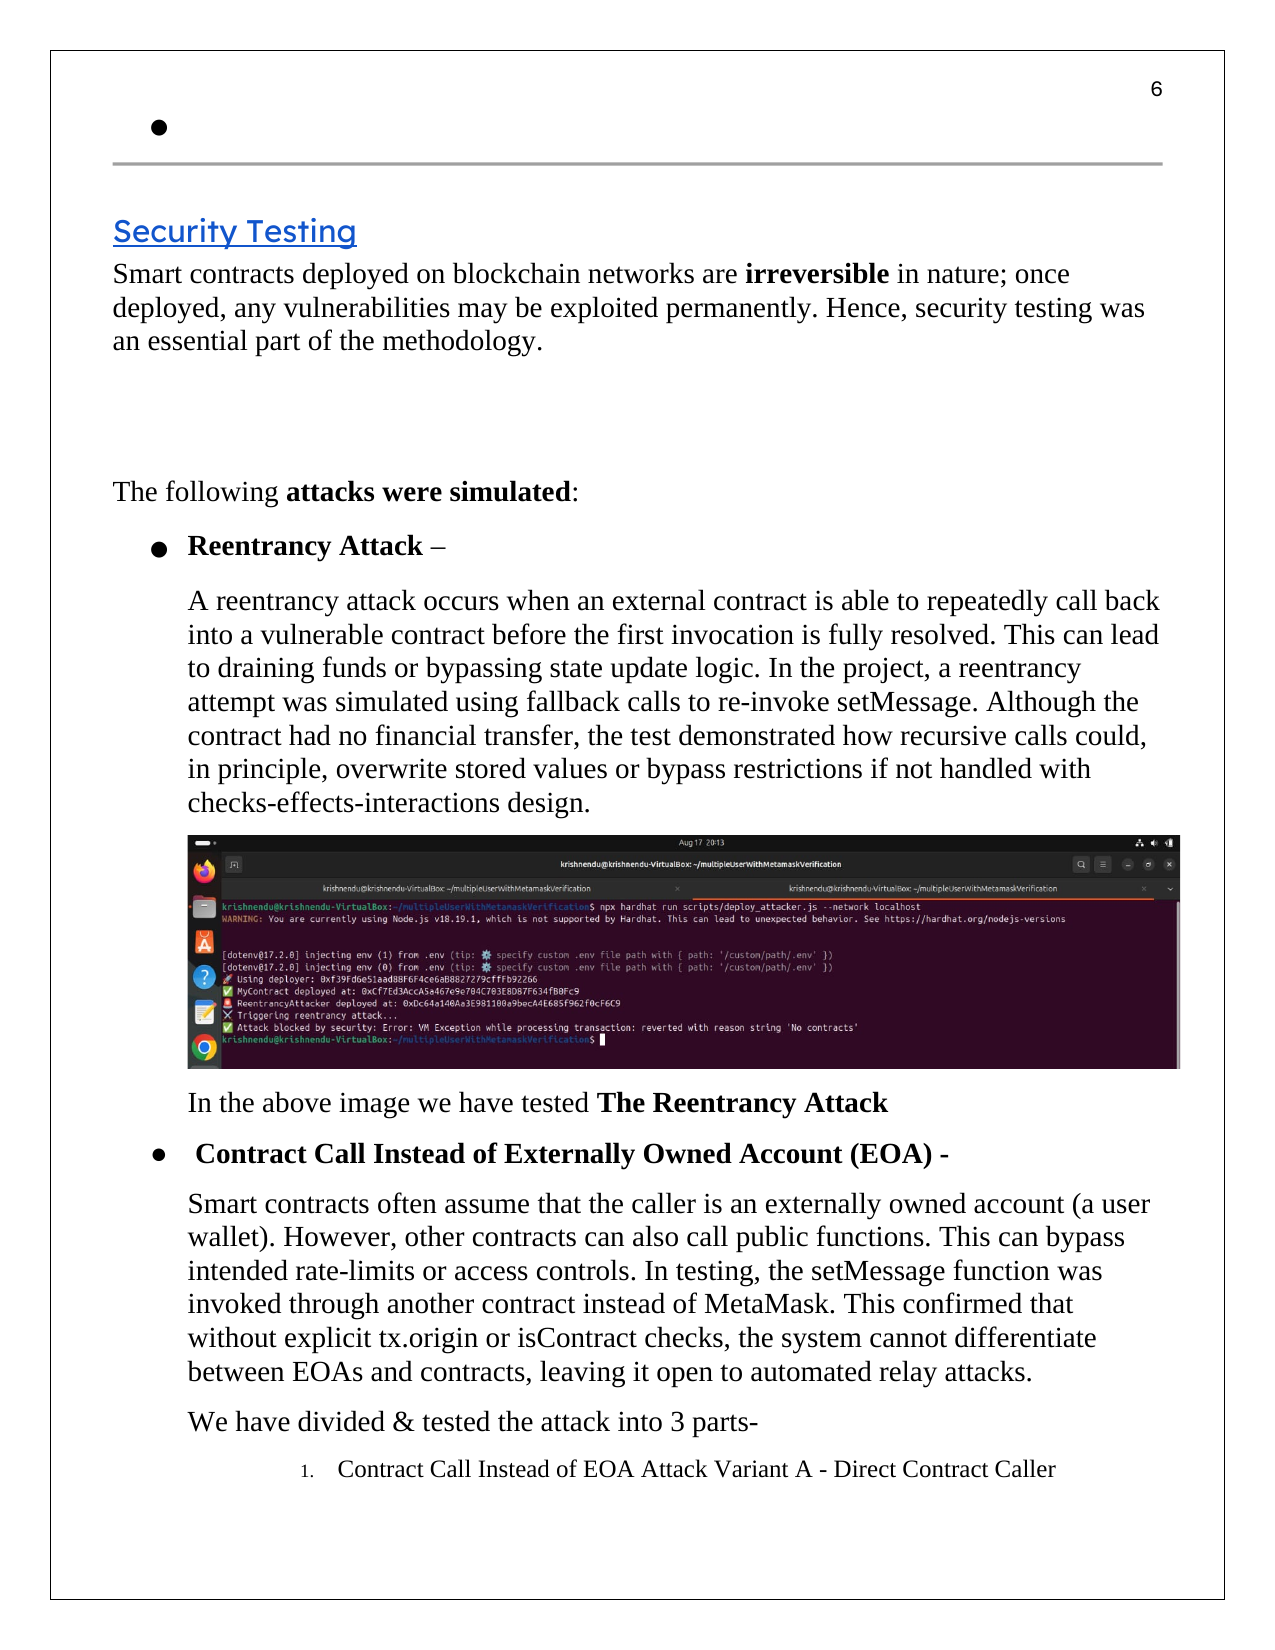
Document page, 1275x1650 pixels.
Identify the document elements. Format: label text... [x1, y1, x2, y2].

text In the above image we have tested The Reentrancy Attack [187, 1086, 1162, 1119]
list Reentrancy Attack – [150, 524, 1162, 567]
list Contract Call Instead of EOA Attack Variant A - Direct Contract Caller [300, 1454, 1162, 1483]
text Smart contracts deployed on blockchain networks are irreversible in nature; once deployed, any vulnerabilities may be exploited permanently. Hence, security testing was an essential part of the methodology. [112, 256, 1162, 357]
text We have divided & tested the attack into 3 parts- [187, 1404, 1162, 1437]
list Contract Call Instead of Externally Owned Account (EOA) - [150, 1136, 1162, 1169]
text Smart contracts often assume that the caller is an externally owned account (a user wallet). However, other contracts can also call public functions. This can bypass intended rate-limits or access controls. In testing, the setMessage function was invoked through another contract instead of MetaMask. This confirmed that without explicit tx.origin or isContract checks, the system cannot differentiate between EOAs and contracts, leaving it open to automated relay attacks. [187, 1186, 1162, 1387]
subtitle Security Testing [112, 211, 1162, 250]
picture [187, 835, 1180, 1069]
text The following attacks were simulated: [112, 474, 1162, 507]
text A reentrancy attack occurs when an external contract is able to repeatedly call back into a vulnerable contract before the first invocation is fully resolved. This can lead to draining funds or bypassing state update logic. In the project, a reentrancy attempt was simulated using fallback calls to re-invoke setMessage. Although the contract had no financial transfer, the test demonstrated how recursive calls could, in principle, overwrite stored values or bypass restrictions if not handled with checks-effects-interactions design. [187, 583, 1162, 818]
